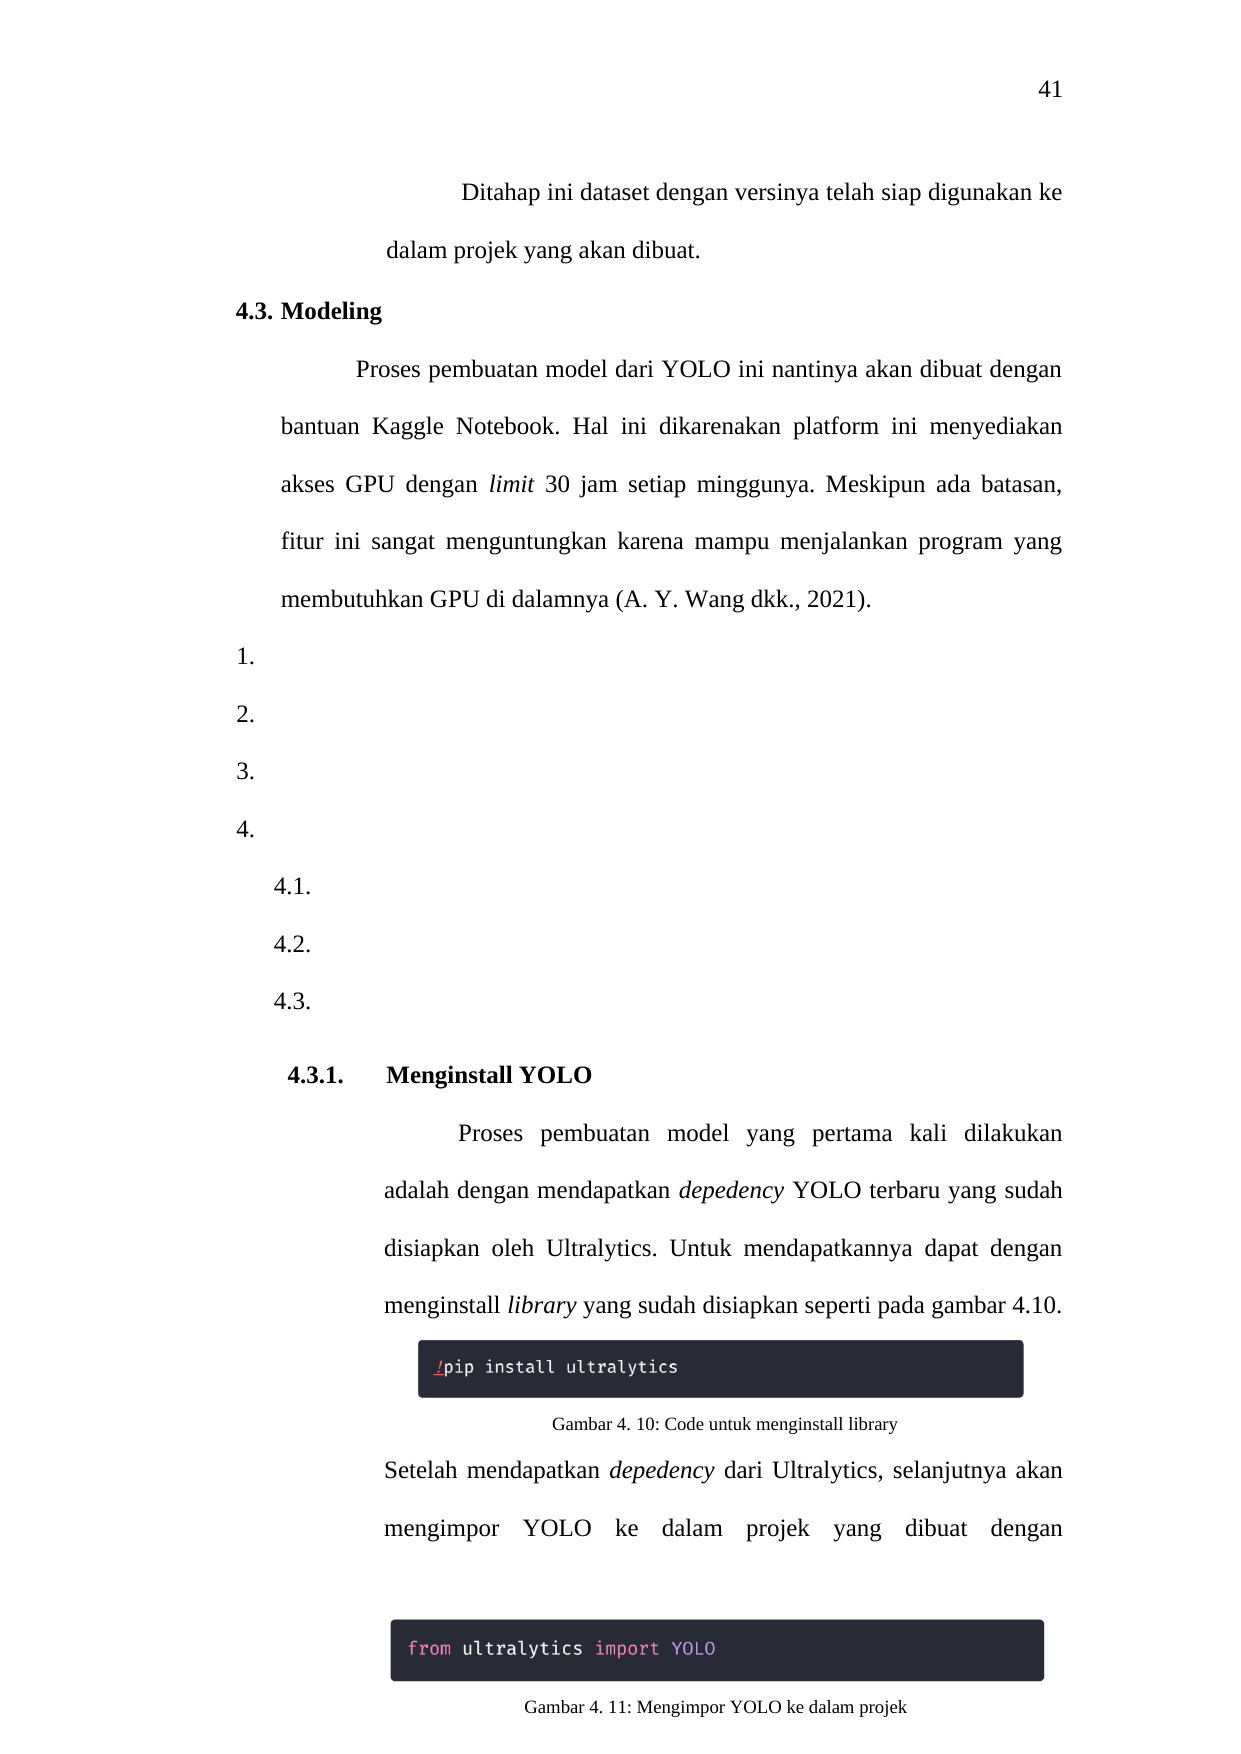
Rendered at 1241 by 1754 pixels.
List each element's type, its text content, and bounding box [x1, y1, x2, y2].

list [384, 1118, 1063, 1542]
subtitle Modeling [236, 296, 1063, 325]
picture [385, 1614, 1046, 1687]
picture [413, 1339, 1028, 1404]
text Ditahap ini dataset dengan versinya telah siap digunakan ke dalam projek yang akan dibuat. [386, 177, 1063, 263]
subtitle Menginstall YOLO [287, 1061, 1063, 1089]
text Proses pembuatan model dari YOLO ini nantinya akan dibuat dengan bantuan Kaggle Notebook. Hal ini dikarenakan platform ini menyediakan akses GPU dengan limit 30 jam setiap minggunya. Meskipun ada batasan, fitur ini sangat menguntungkan karena mampu menjalankan program yang membutuhkan GPU di dalamnya . [281, 354, 1063, 613]
